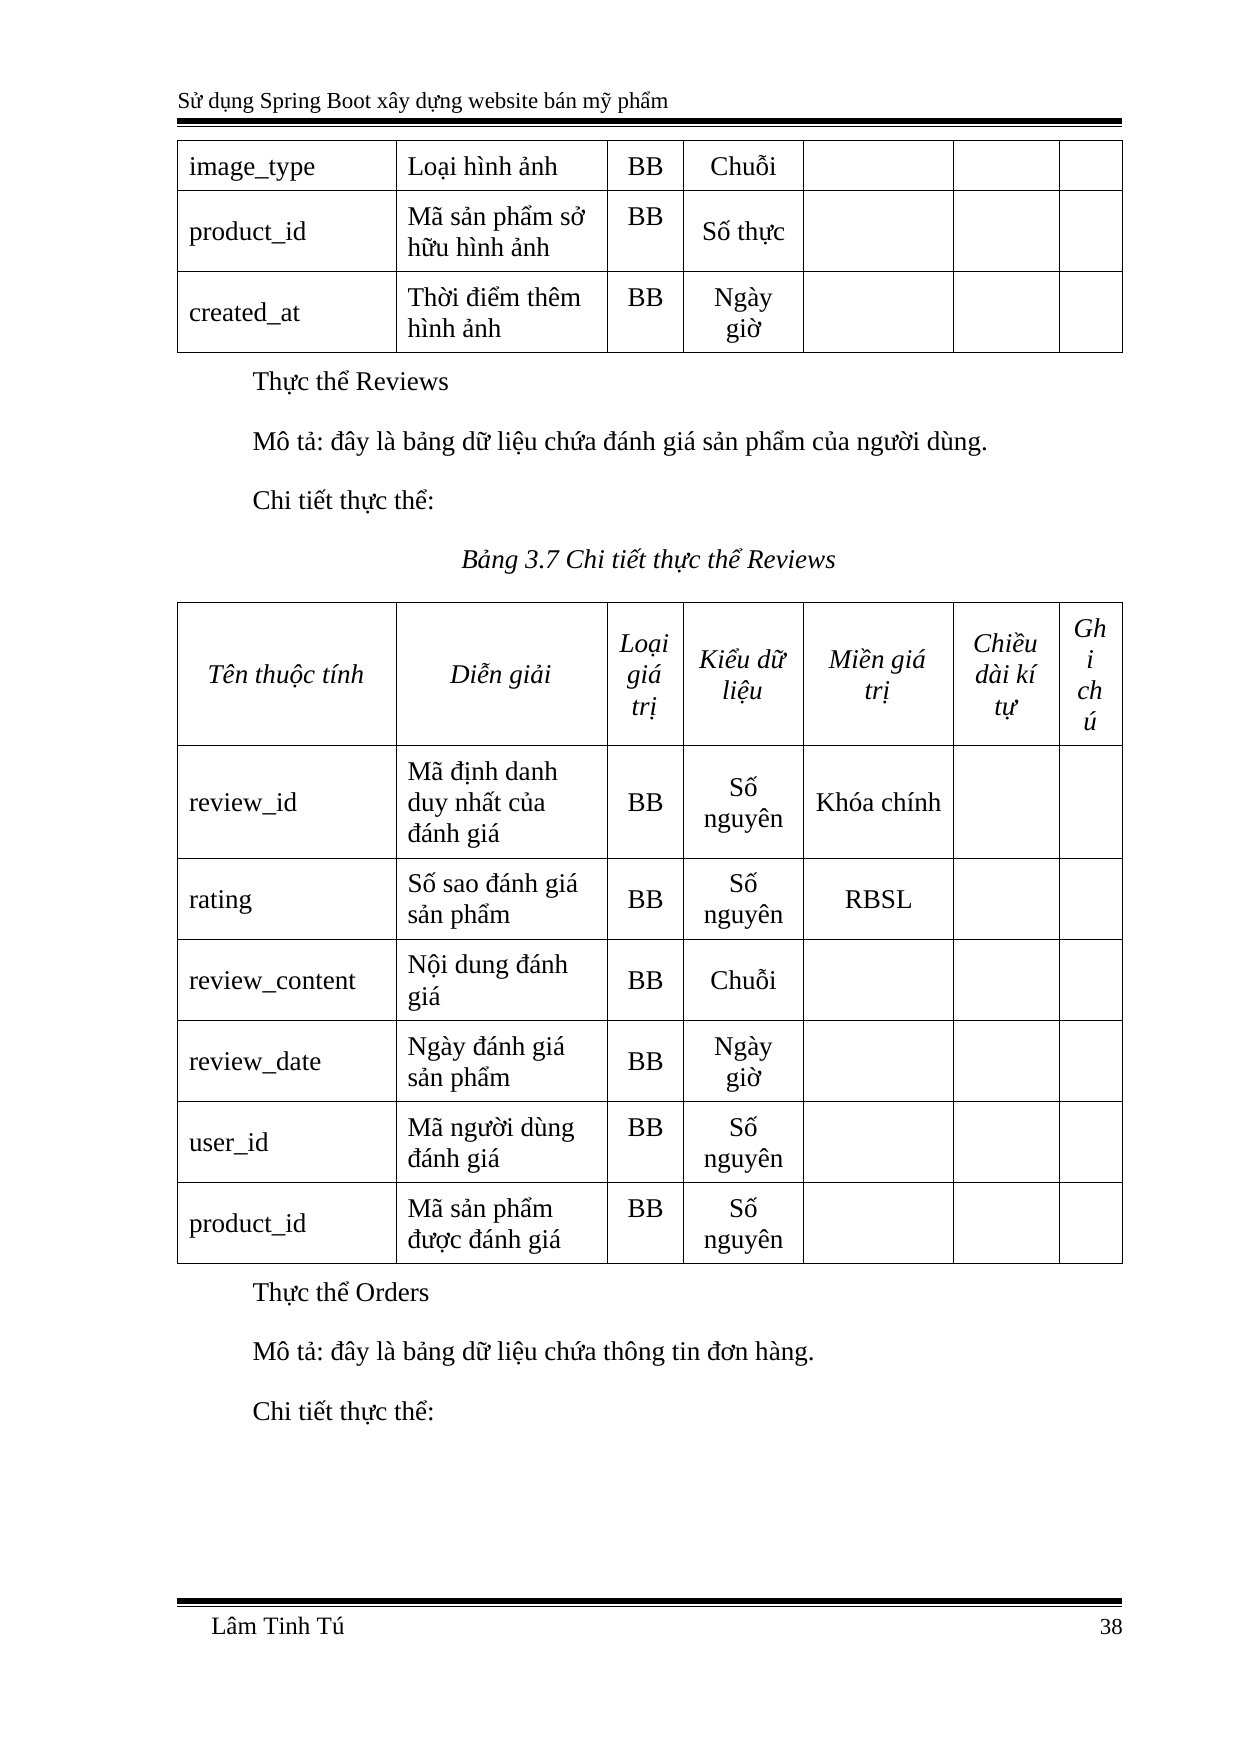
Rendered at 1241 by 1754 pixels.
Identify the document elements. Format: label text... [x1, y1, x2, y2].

table_cell [804, 141, 953, 190]
table_cell Nội dung đánh giá [397, 940, 607, 1020]
text Chi tiết thực thể: [177, 1395, 1122, 1426]
table_cell BB [608, 141, 683, 190]
table_cell Số nguyên [684, 859, 803, 939]
table_cell [1060, 940, 1122, 1020]
table_header Diễn giải [397, 603, 607, 745]
table_cell Mã sản phẩm được đánh giá [397, 1183, 607, 1263]
table_header Kiểu dữ liệu [684, 603, 803, 745]
table_cell BB [608, 1183, 683, 1263]
table_header Chiều dài kí tự [954, 603, 1059, 745]
table_cell BB [608, 191, 683, 271]
table_cell BB [608, 940, 683, 1020]
table_cell Ngày giờ [684, 1021, 803, 1101]
text Chi tiết thực thể: [177, 484, 1122, 515]
table_cell [954, 272, 1059, 352]
table_cell review_date [178, 1021, 396, 1101]
text Thực thể Orders [177, 1276, 1122, 1307]
table_cell created_at [178, 272, 396, 352]
table_cell BB [608, 1102, 683, 1182]
text Mô tả: đây là bảng dữ liệu chứa thông tin đơn hàng. [177, 1336, 1122, 1367]
table_cell review_id [178, 746, 396, 858]
table_cell BB [608, 1021, 683, 1101]
table_cell Ngày đánh giá sản phẩm [397, 1021, 607, 1101]
table_cell [1060, 746, 1122, 858]
text Mô tả: đây là bảng dữ liệu chứa đánh giá sản phẩm của người dùng. [177, 424, 1122, 456]
table_cell Chuỗi [684, 141, 803, 190]
table_cell Số nguyên [684, 746, 803, 858]
table_cell Số sao đánh giá sản phẩm [397, 859, 607, 939]
table_cell rating [178, 859, 396, 939]
table_cell Mã định danh duy nhất của đánh giá [397, 746, 607, 858]
table_header Ghi chú [1060, 603, 1122, 745]
table_cell [1060, 191, 1122, 271]
table_cell Thời điểm thêm hình ảnh [397, 272, 607, 352]
table_cell [954, 141, 1059, 190]
table_cell [804, 940, 953, 1020]
table_cell [954, 191, 1059, 271]
table_cell [954, 859, 1059, 939]
table_cell [804, 1102, 953, 1182]
table_cell [1060, 1021, 1122, 1101]
table_cell Ngày giờ [684, 272, 803, 352]
table_cell Số nguyên [684, 1183, 803, 1263]
table_cell Số thực [684, 191, 803, 271]
table_cell [1060, 1183, 1122, 1263]
table_cell [954, 940, 1059, 1020]
table_cell image_type [178, 141, 396, 190]
table_cell Mã người dùng đánh giá [397, 1102, 607, 1182]
table_header Miền giá trị [804, 603, 953, 745]
text Bảng 3.7 Chi tiết thực thể Reviews [177, 543, 1122, 574]
table_cell [804, 191, 953, 271]
table_header Loại giá trị [608, 603, 683, 745]
table_cell [954, 746, 1059, 858]
table_cell [954, 1102, 1059, 1182]
table_cell BB [608, 746, 683, 858]
table_cell RBSL [804, 859, 953, 939]
table_cell [804, 1021, 953, 1101]
table_cell user_id [178, 1102, 396, 1182]
table_cell [1060, 141, 1122, 190]
table_cell [1060, 859, 1122, 939]
table_cell [804, 1183, 953, 1263]
table_cell [1060, 1102, 1122, 1182]
table_cell BB [608, 272, 683, 352]
table_cell Khóa chính [804, 746, 953, 858]
table_cell Loại hình ảnh [397, 141, 607, 190]
table_header Tên thuộc tính [178, 603, 396, 745]
table_cell Số nguyên [684, 1102, 803, 1182]
table_cell product_id [178, 191, 396, 271]
table_cell Chuỗi [684, 940, 803, 1020]
table_cell product_id [178, 1183, 396, 1263]
table_cell BB [608, 859, 683, 939]
table_cell [1060, 272, 1122, 352]
table_cell [804, 272, 953, 352]
table_cell review_content [178, 940, 396, 1020]
table_cell [954, 1021, 1059, 1101]
text Thực thể Reviews [177, 365, 1122, 397]
table_cell Mã sản phẩm sở hữu hình ảnh [397, 191, 607, 271]
table_cell [954, 1183, 1059, 1263]
